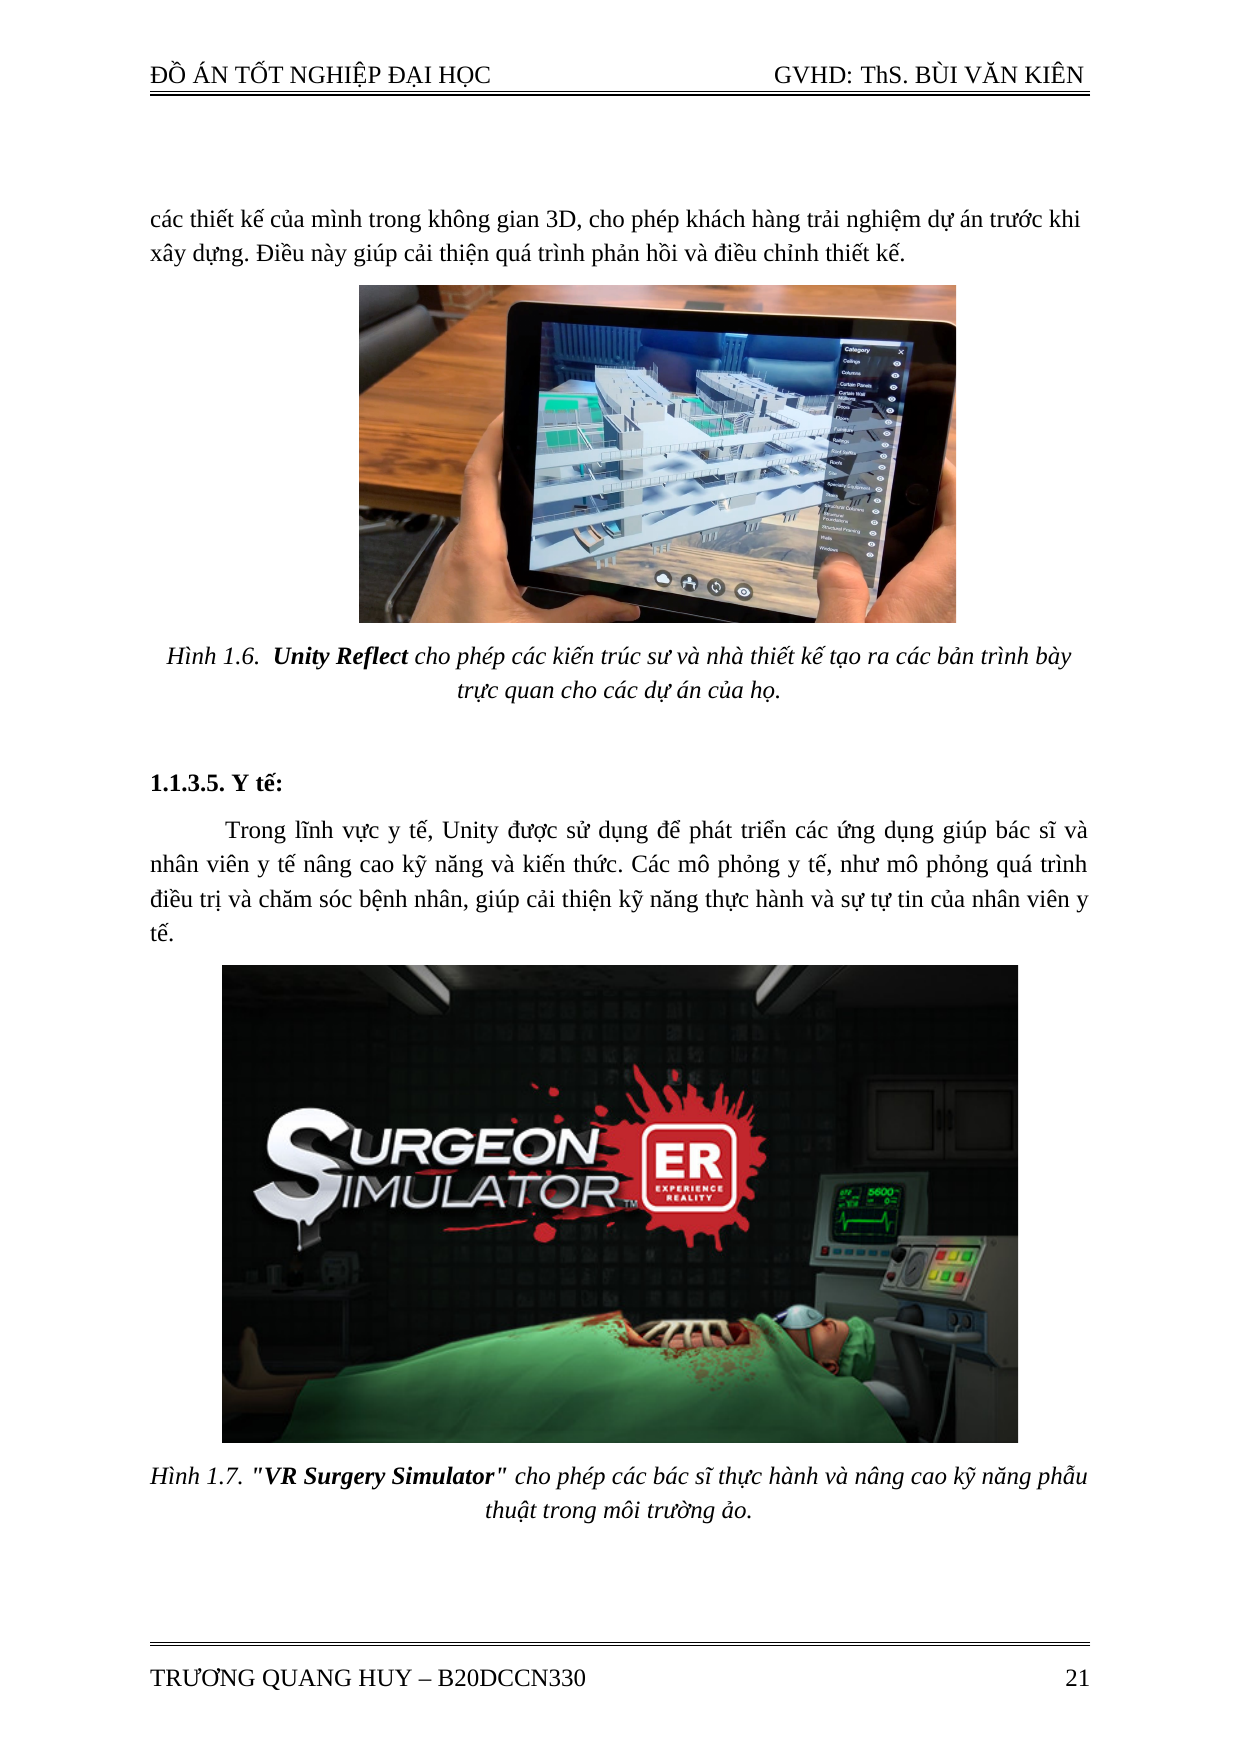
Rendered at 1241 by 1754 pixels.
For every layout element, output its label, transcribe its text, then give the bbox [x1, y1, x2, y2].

picture [222, 965, 1019, 1443]
subtitle 1.1.3.5. Y tế: [150, 768, 1090, 797]
subtitle Hình 1.7. "VR Surgery Simulator" cho phép các bác sĩ thực hành và nâng cao kỹ năng phẫu thuật trong môi trường ảo. [150, 1461, 1090, 1524]
text Trong lĩnh vực y tế, Unity được sử dụng để phát triển các ứng dụng giúp bác sĩ và nhân viên y tế nâng cao kỹ năng và kiến thức. Các mô phỏng y tế, như mô phỏng quá trình điều trị và chăm sóc bệnh nhân, giúp cải thiện kỹ năng thực hành và sự tự tin của nhân viên y tế. [150, 815, 1090, 947]
picture [359, 285, 957, 623]
subtitle Hình 1.6. Unity Reflect cho phép các kiến trúc sư và nhà thiết kế tạo ra các bản trình bày trực quan cho các dự án của họ. [150, 641, 1090, 704]
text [150, 204, 1090, 267]
